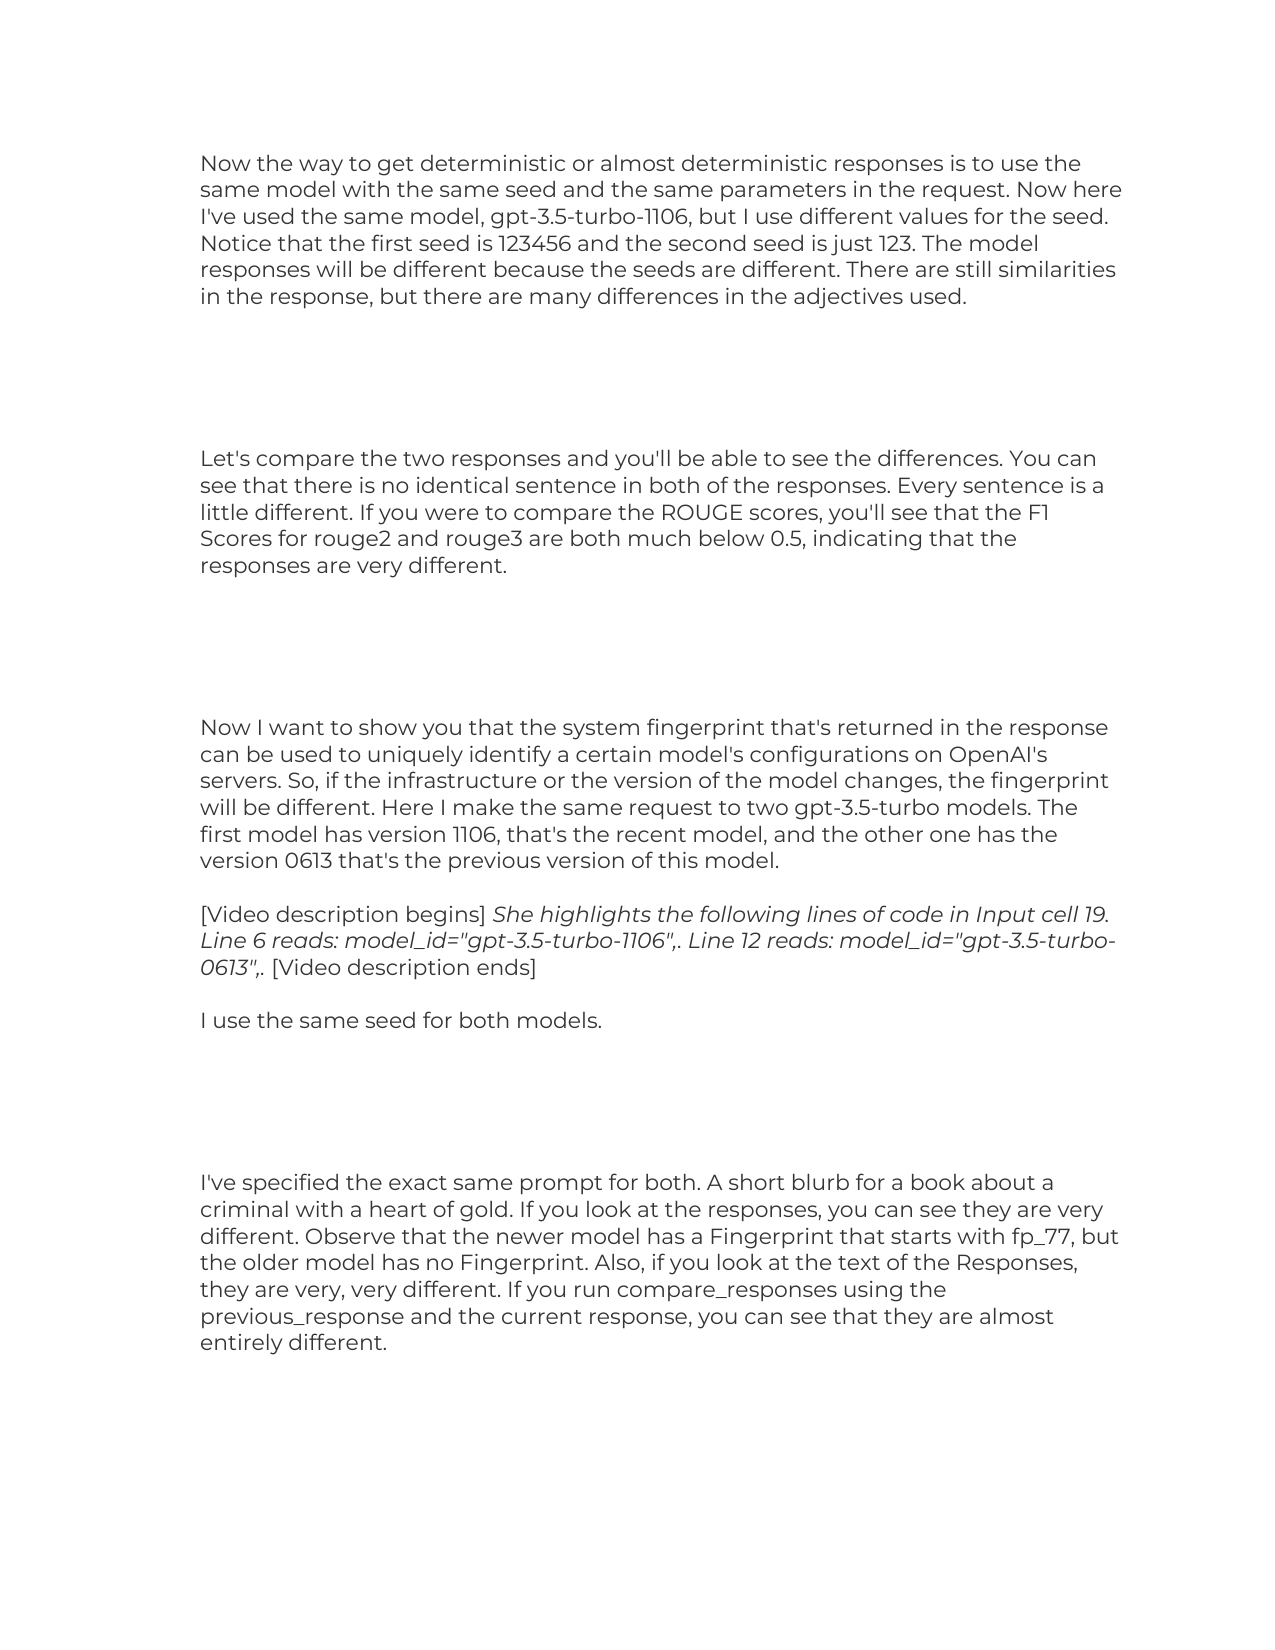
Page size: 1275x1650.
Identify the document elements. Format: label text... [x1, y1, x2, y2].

text Now the way to get deterministic or almost deterministic responses is to use the same model with the same seed and the same parameters in the request. Now here I've used the same model, gpt-3.5-turbo-1106, but I use different values for the seed. Notice that the first seed is 123456 and the second seed is just 123. The model responses will be different because the seeds are different. There are still similarities in the response, but there are many differences in the adjectives used. [200, 150, 1125, 310]
text Let's compare the two responses and you'll be able to see the differences. You can see that there is no identical sentence in both of the responses. Every sentence is a little different. If you were to compare the ROUGE scores, you'll see that the F1 Scores for rouge2 and rouge3 are both much below 0.5, indicating that the responses are very different. [200, 445, 1125, 579]
text I've specified the exact same prompt for both. A short blurb for a book about a criminal with a heart of gold. If you look at the responses, you can see they are very different. Observe that the newer model has a Fingerprint that starts with fp_77, but the older model has no Fingerprint. Also, if you look at the text of the Responses, they are very, very different. If you run compare_responses using the previous_response and the current response, you can see that they are almost entirely different. [200, 1169, 1125, 1356]
text Now I want to show you that the system fingerprint that's returned in the response can be used to uniquely identify a certain model's configurations on OpenAI's servers. So, if the infrastructure or the version of the model changes, the fingerprint will be different. Here I make the same request to two gpt-3.5-turbo models. The first model has version 1106, that's the recent model, and the other one has the version 0613 that's the previous version of this model. [Video description begins] She highlights the following lines of code in Input cell 19. Line 6 reads: model_id="gpt-3.5-turbo-1106",. Line 12 reads: model_id="gpt-3.5-turbo-0613",. [Video description ends] I use the same seed for both models. [200, 714, 1125, 1034]
